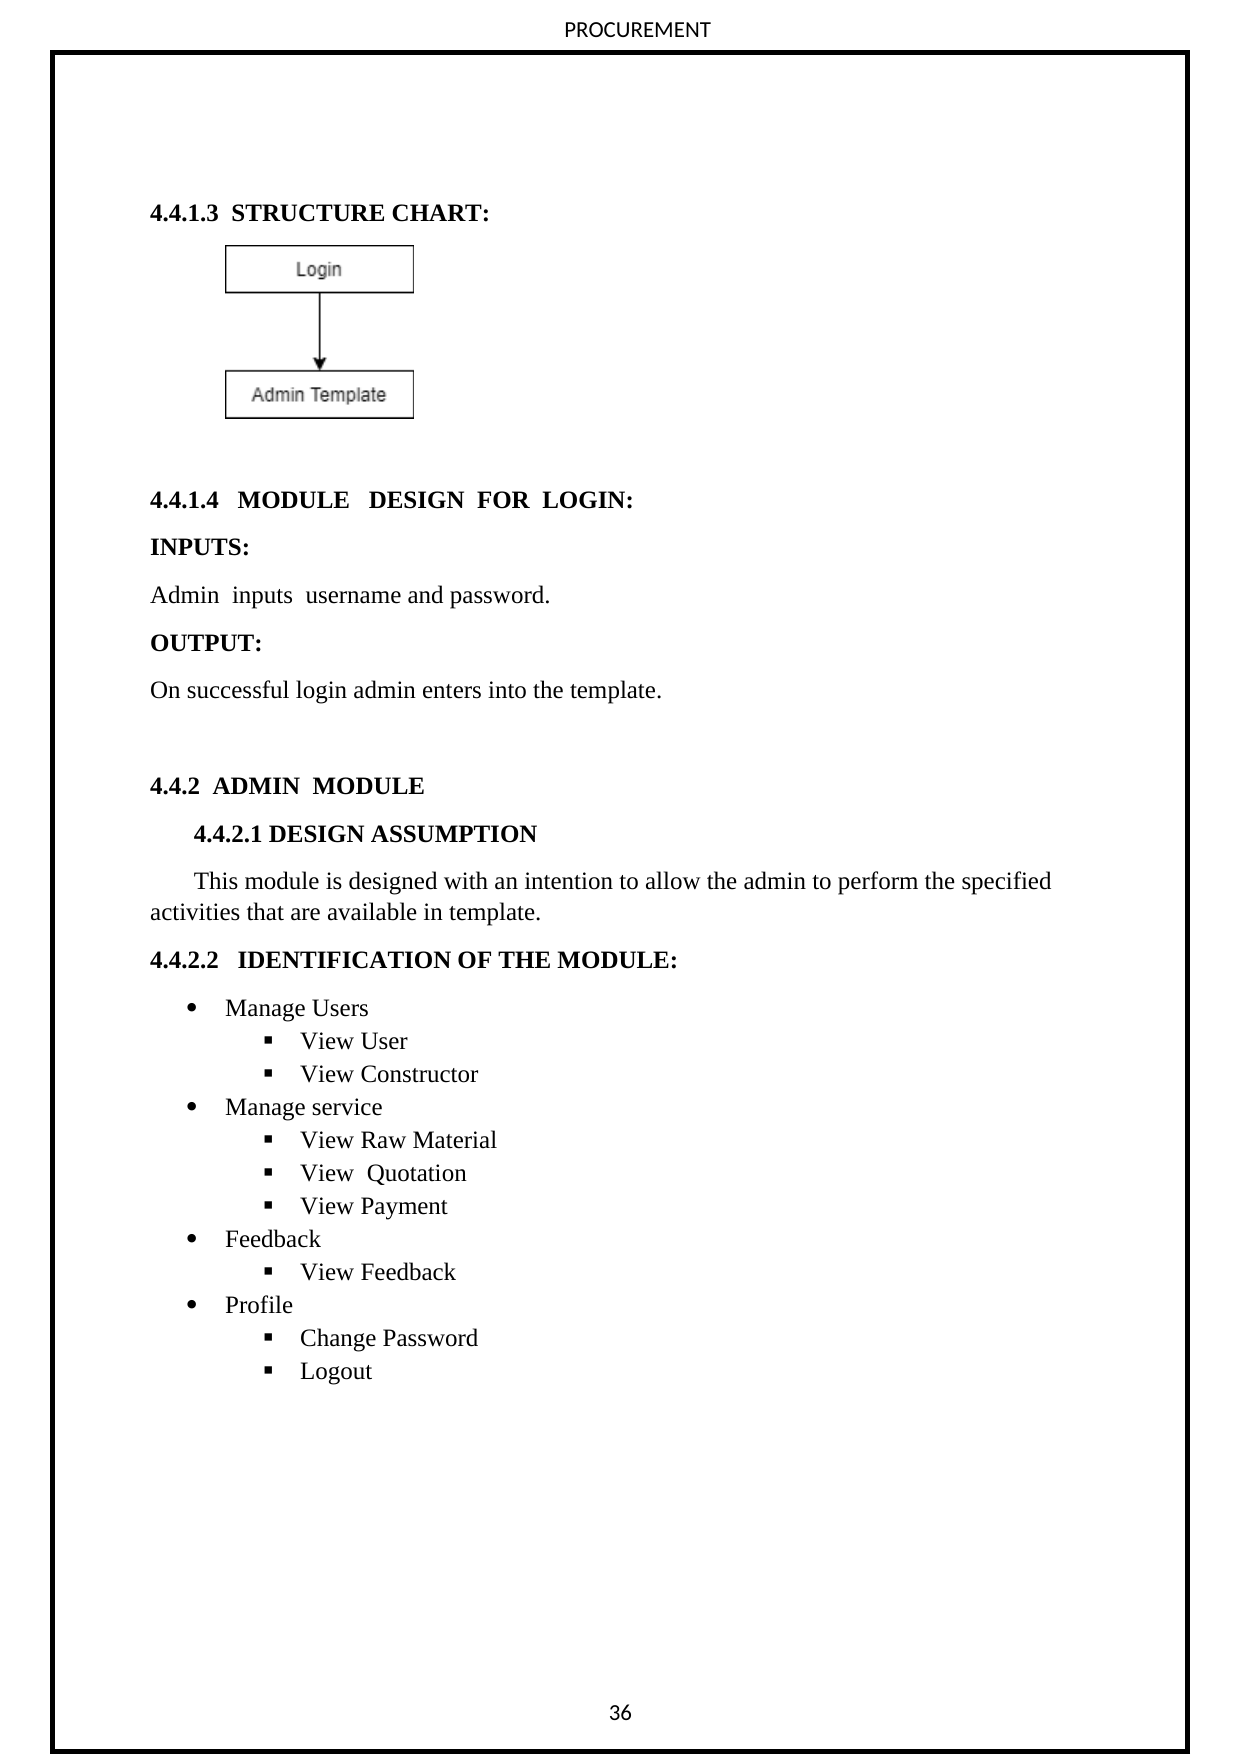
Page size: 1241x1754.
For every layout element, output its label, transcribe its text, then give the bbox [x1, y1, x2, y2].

text Admin inputs username and password. [150, 580, 1090, 609]
list Profile [187, 1290, 1090, 1319]
list Feedback [187, 1224, 1090, 1253]
text 4.4.2.2 IDENTIFICATION OF THE MODULE: [150, 945, 1090, 974]
list View Raw Material [262, 1125, 1090, 1154]
list Logout [262, 1356, 1090, 1385]
list View Feedback [262, 1257, 1090, 1286]
text This module is designed with an intention to allow the admin to perform the specified activities that are available in template. [150, 866, 1090, 926]
list Manage service [187, 1092, 1090, 1121]
list View Payment [262, 1191, 1090, 1220]
text INPUTS: [150, 532, 1090, 561]
list Change Password [262, 1323, 1090, 1352]
list View Constructor [262, 1059, 1090, 1088]
text OUTPUT: [150, 628, 1090, 657]
list View Quotation [262, 1158, 1090, 1187]
text 4.4.1.4 MODULE DESIGN FOR LOGIN: [150, 485, 1090, 513]
list View User [262, 1026, 1090, 1055]
list Manage Users [187, 993, 1090, 1022]
text 4.4.2.1 DESIGN ASSUMPTION [150, 819, 1090, 847]
text On successful login admin enters into the template. [150, 676, 1090, 704]
picture [225, 245, 414, 419]
text 4.4.2 ADMIN MODULE [150, 771, 1090, 800]
text 4.4.1.3 STRUCTURE CHART: [150, 198, 1090, 226]
